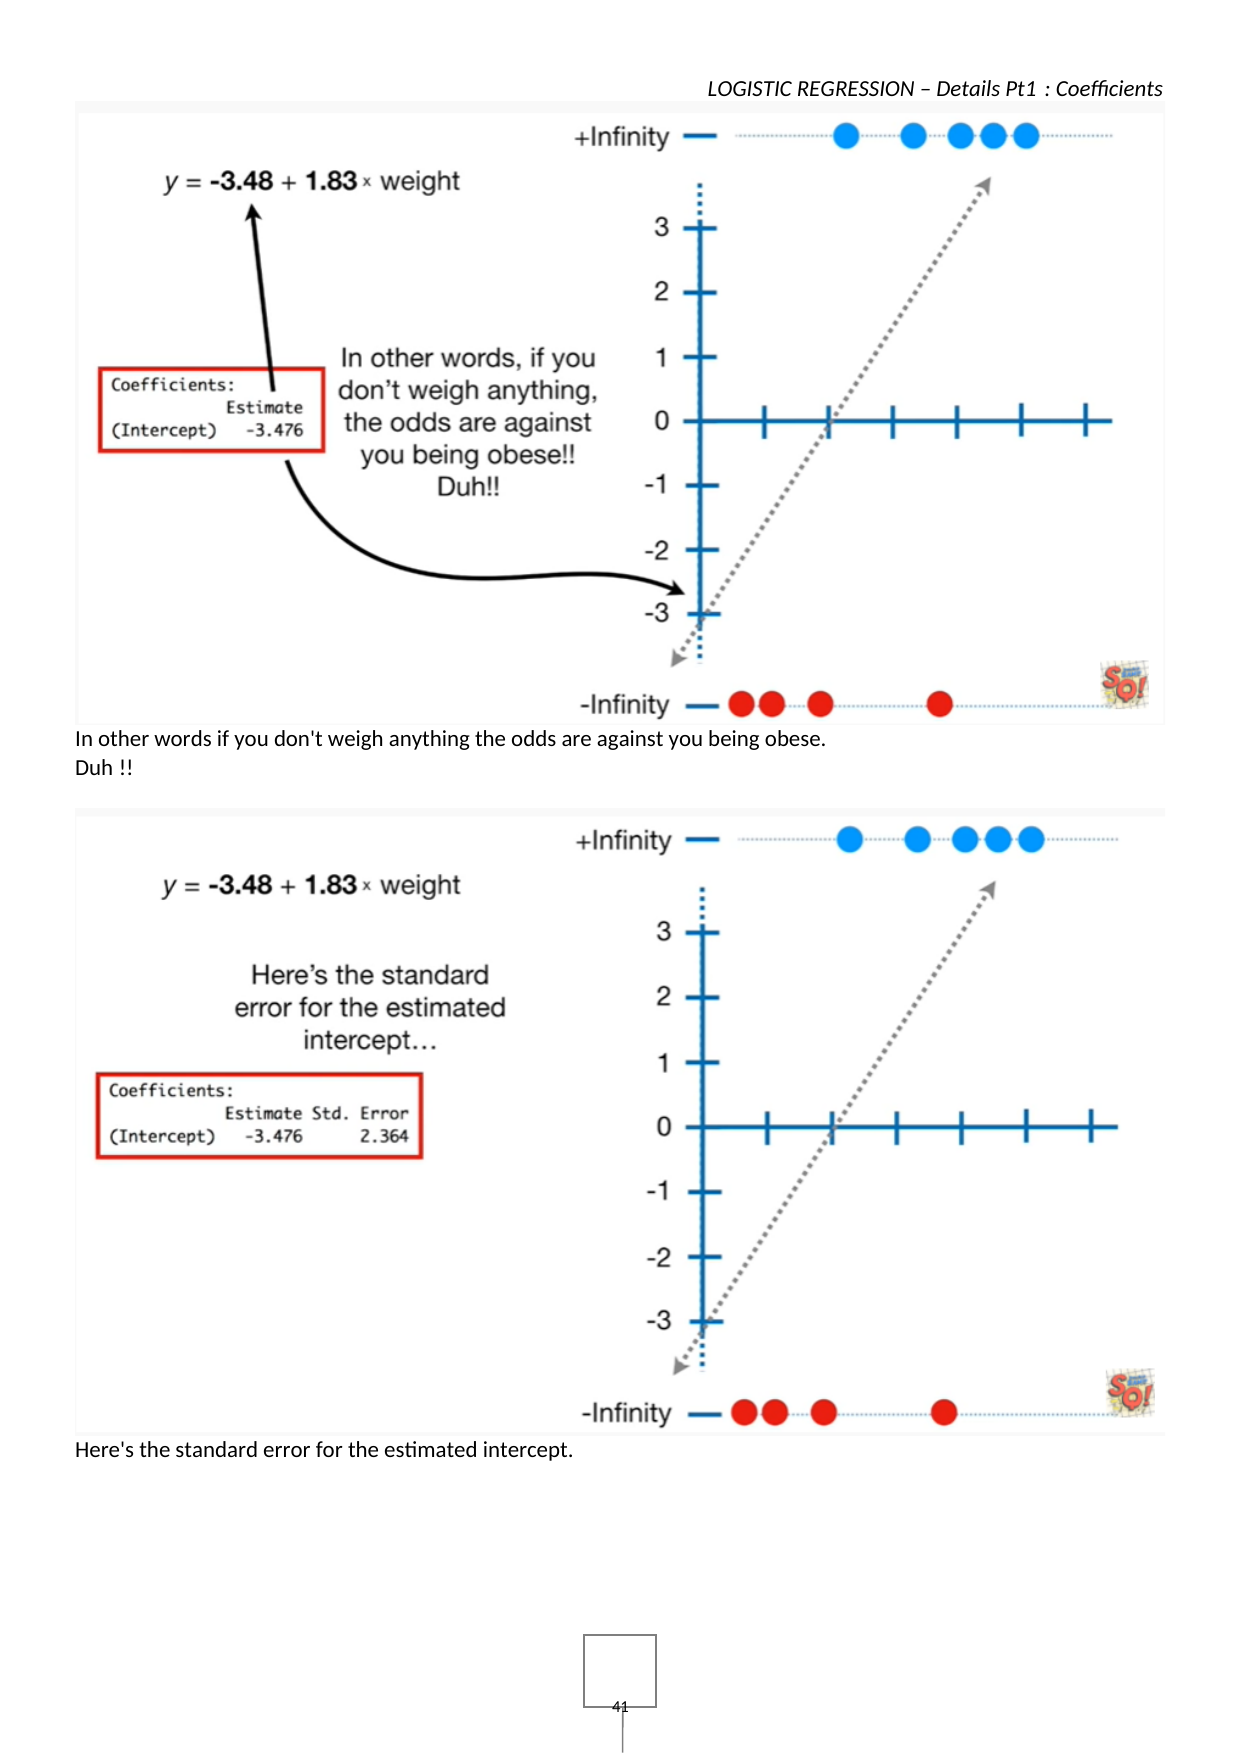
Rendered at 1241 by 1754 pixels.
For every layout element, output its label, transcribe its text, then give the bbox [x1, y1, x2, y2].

text In other words if you don't weigh anything the odds are against you being obese. [75, 725, 1165, 753]
picture [75, 101, 1166, 725]
text Here's the standard error for the estimated intercept. [75, 1436, 1165, 1463]
text Duh !! [75, 753, 1165, 781]
picture [75, 808, 1166, 1436]
